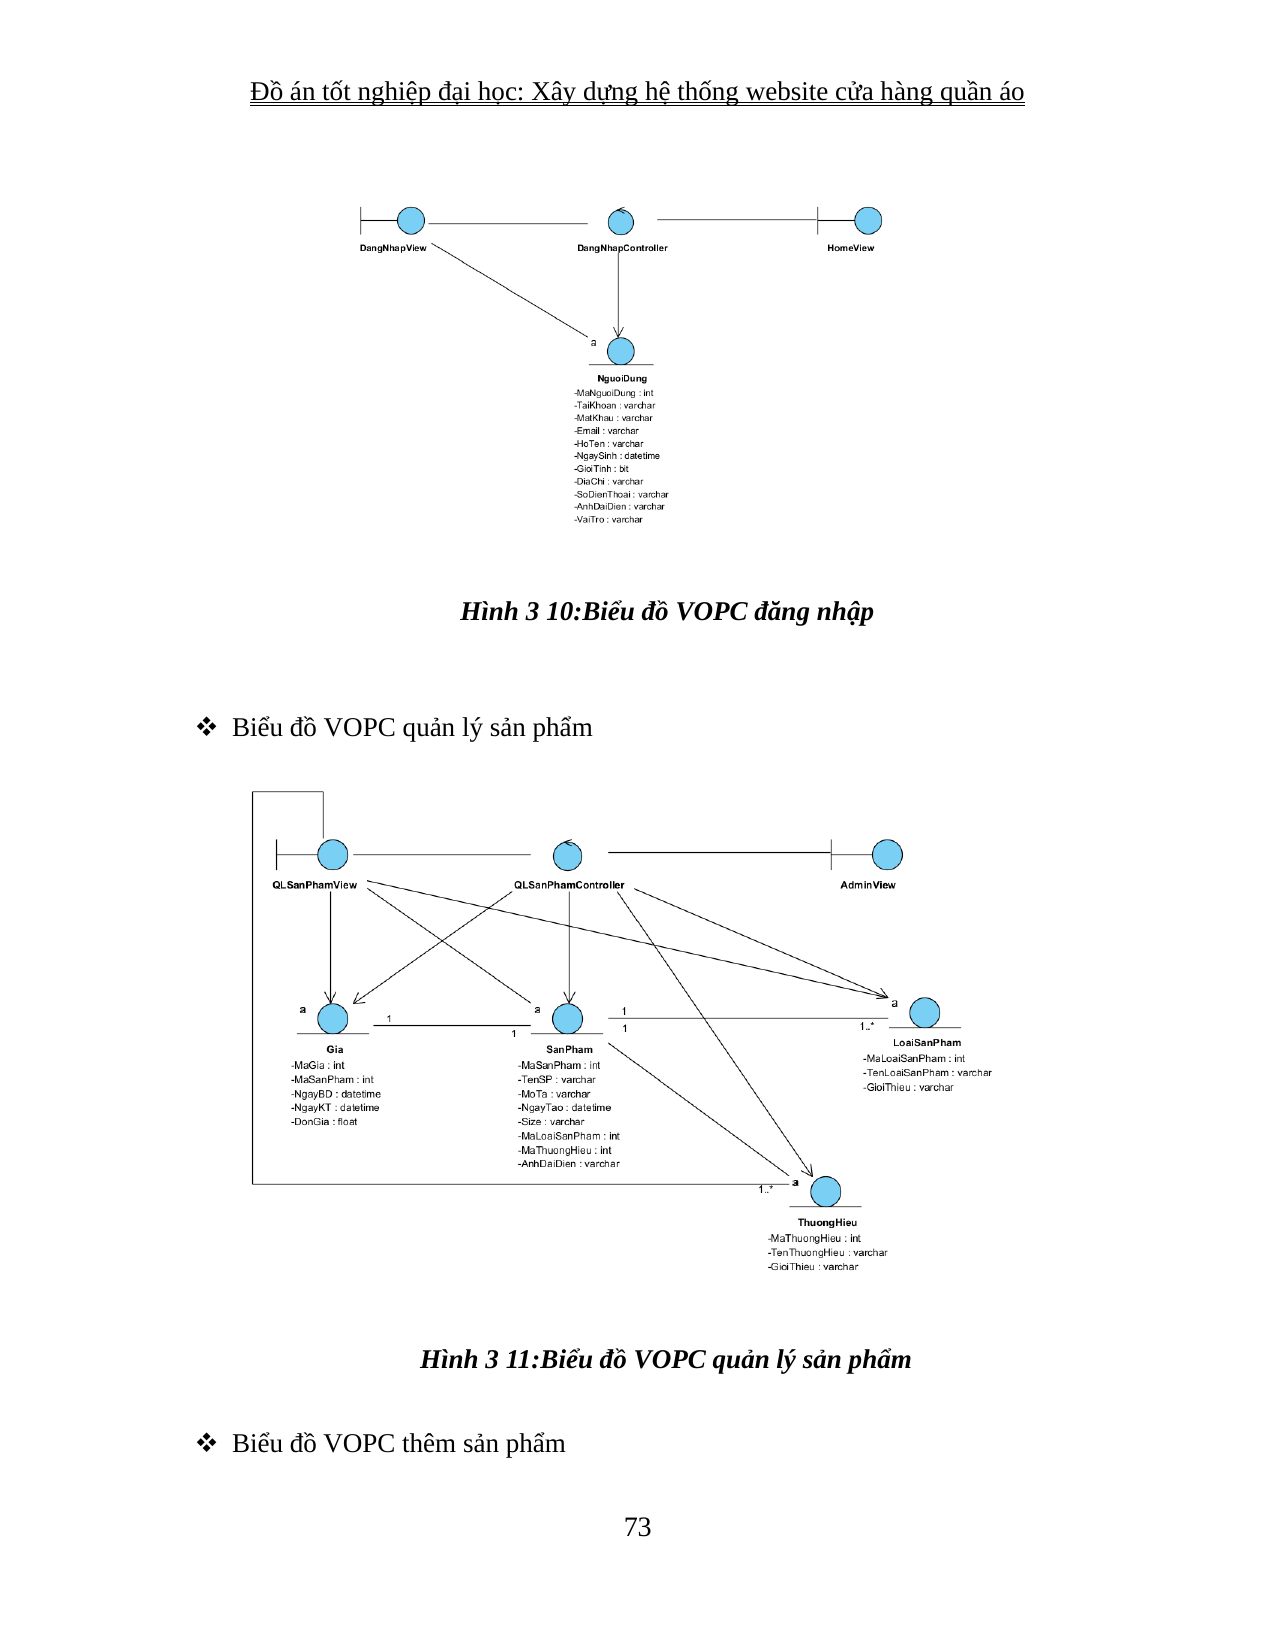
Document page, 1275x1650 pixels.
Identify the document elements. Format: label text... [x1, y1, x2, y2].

picture [280, 150, 995, 543]
list Biểu đồ VOPC thêm sản phẩm [194, 1427, 1125, 1459]
picture [212, 767, 1063, 1291]
list Biểu đồ VOPC quản lý sản phẩm [194, 711, 1125, 742]
